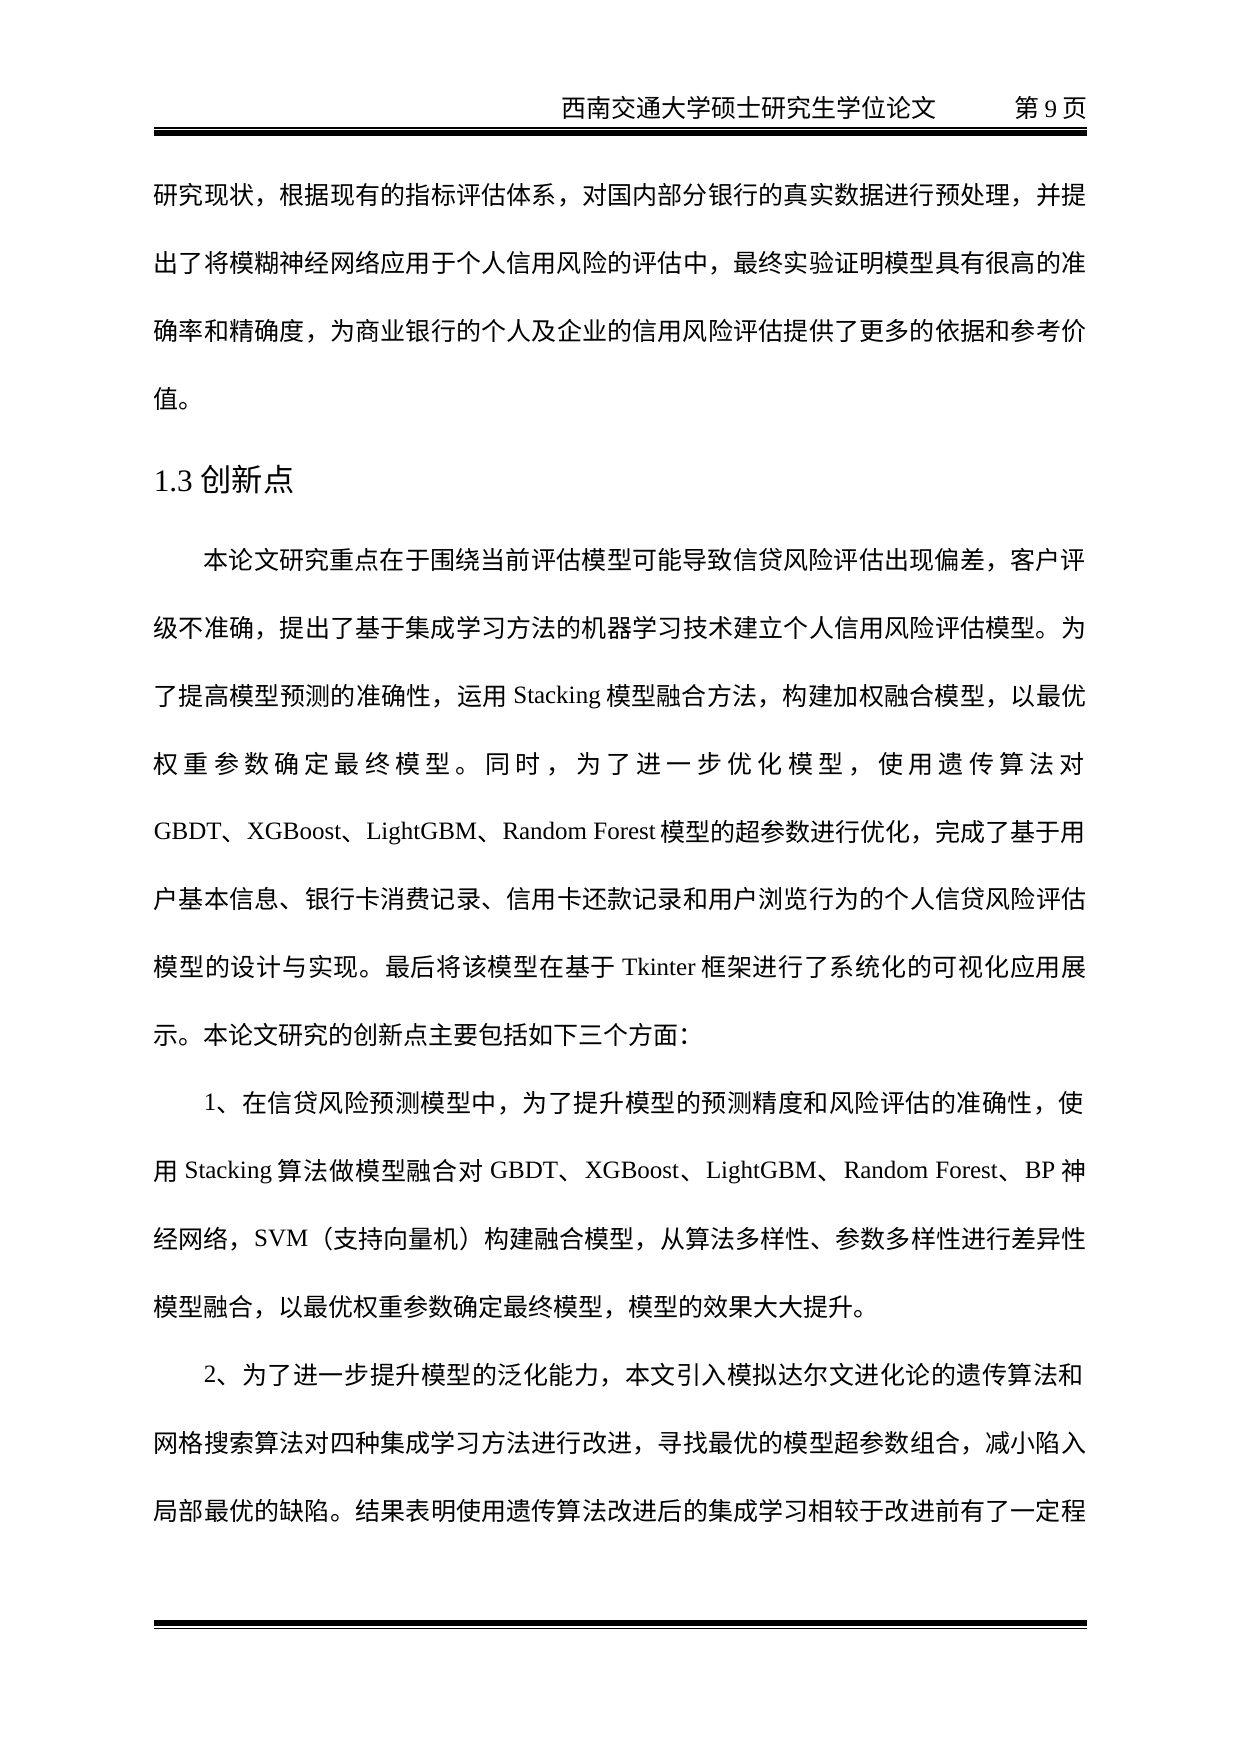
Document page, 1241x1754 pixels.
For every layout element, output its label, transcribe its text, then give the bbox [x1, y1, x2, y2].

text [153, 160, 1087, 432]
text 1、在信贷风险预测模型中，为了提升模型的预测精度和风险评估的准确性，使用Stacking算法做模型融合对GBDT、XGBoost、LightGBM、Random Forest、BP神经网络，SVM（支持向量机）构建融合模型，从算法多样性、参数多样性进行差异性模型融合，以最优权重参数确定最终模型，模型的效果大大提升。 [153, 1068, 1087, 1339]
subtitle 1.3 创新点 [153, 444, 1087, 512]
text 本论文研究重点在于围绕当前评估模型可能导致信贷风险评估出现偏差，客户评级不准确，提出了基于集成学习方法的机器学习技术建立个人信用风险评估模型。为了提高模型预测的准确性，运用Stacking模型融合方法，构建加权融合模型，以最优权重参数确定最终模型。同时，为了进一步优化模型，使用遗传算法对GBDT、XGBoost、LightGBM、Random Forest模型的超参数进行优化，完成了基于用户基本信息、银行卡消费记录、信用卡还款记录和用户浏览行为的个人信贷风险评估模型的设计与实现。最后将该模型在基于Tkinter框架进行了系统化的可视化应用展示。本论文研究的创新点主要包括如下三个方面： [153, 524, 1087, 1068]
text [153, 1339, 1087, 1543]
